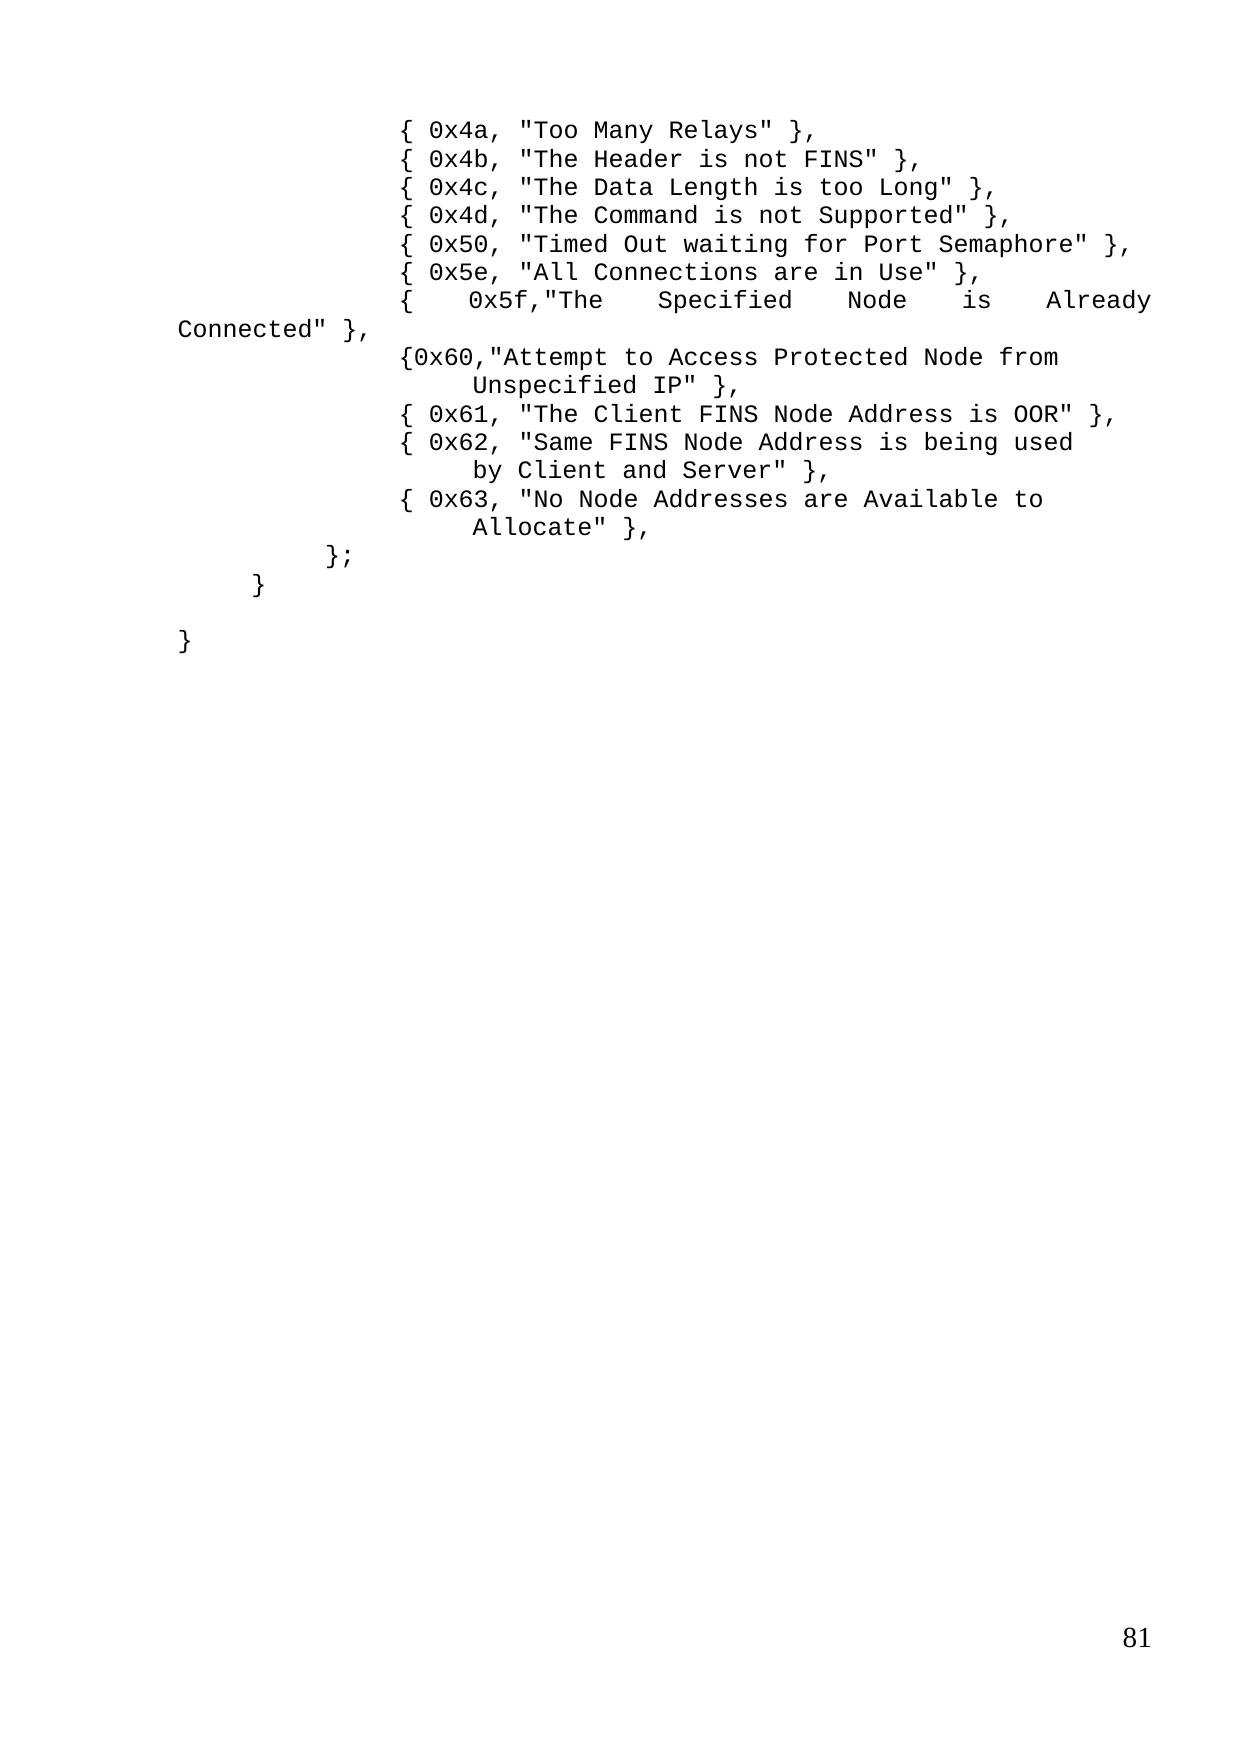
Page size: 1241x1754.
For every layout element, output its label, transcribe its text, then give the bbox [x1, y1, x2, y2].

text Unspecified IP" }, [398, 373, 1152, 401]
text { 0x62, "Same FINS Node Address is being used [177, 430, 1152, 458]
text { 0x5f,"The Specified Node is Already Connected" }, [177, 288, 1152, 345]
text { 0x4a, "Too Many Relays" }, [177, 118, 1152, 146]
text Allocate" }, [398, 515, 1152, 543]
text { 0x61, "The Client FINS Node Address is OOR" }, [177, 401, 1152, 430]
text {0x60,"Attempt to Access Protected Node from [177, 345, 1152, 373]
text { 0x4b, "The Header is not FINS" }, [177, 146, 1152, 175]
text { 0x4c, "The Data Length is too Long" }, [177, 175, 1152, 203]
text { 0x5e, "All Connections are in Use" }, [177, 260, 1152, 288]
text } [177, 571, 1152, 600]
text { 0x63, "No Node Addresses are Available to [177, 486, 1152, 515]
text { 0x50, "Timed Out waiting for Port Semaphore" }, [177, 231, 1152, 260]
text }; [177, 543, 1152, 571]
text by Client and Server" }, [398, 458, 1152, 486]
text { 0x4d, "The Command is not Supported" }, [177, 203, 1152, 231]
text } [177, 628, 1152, 656]
